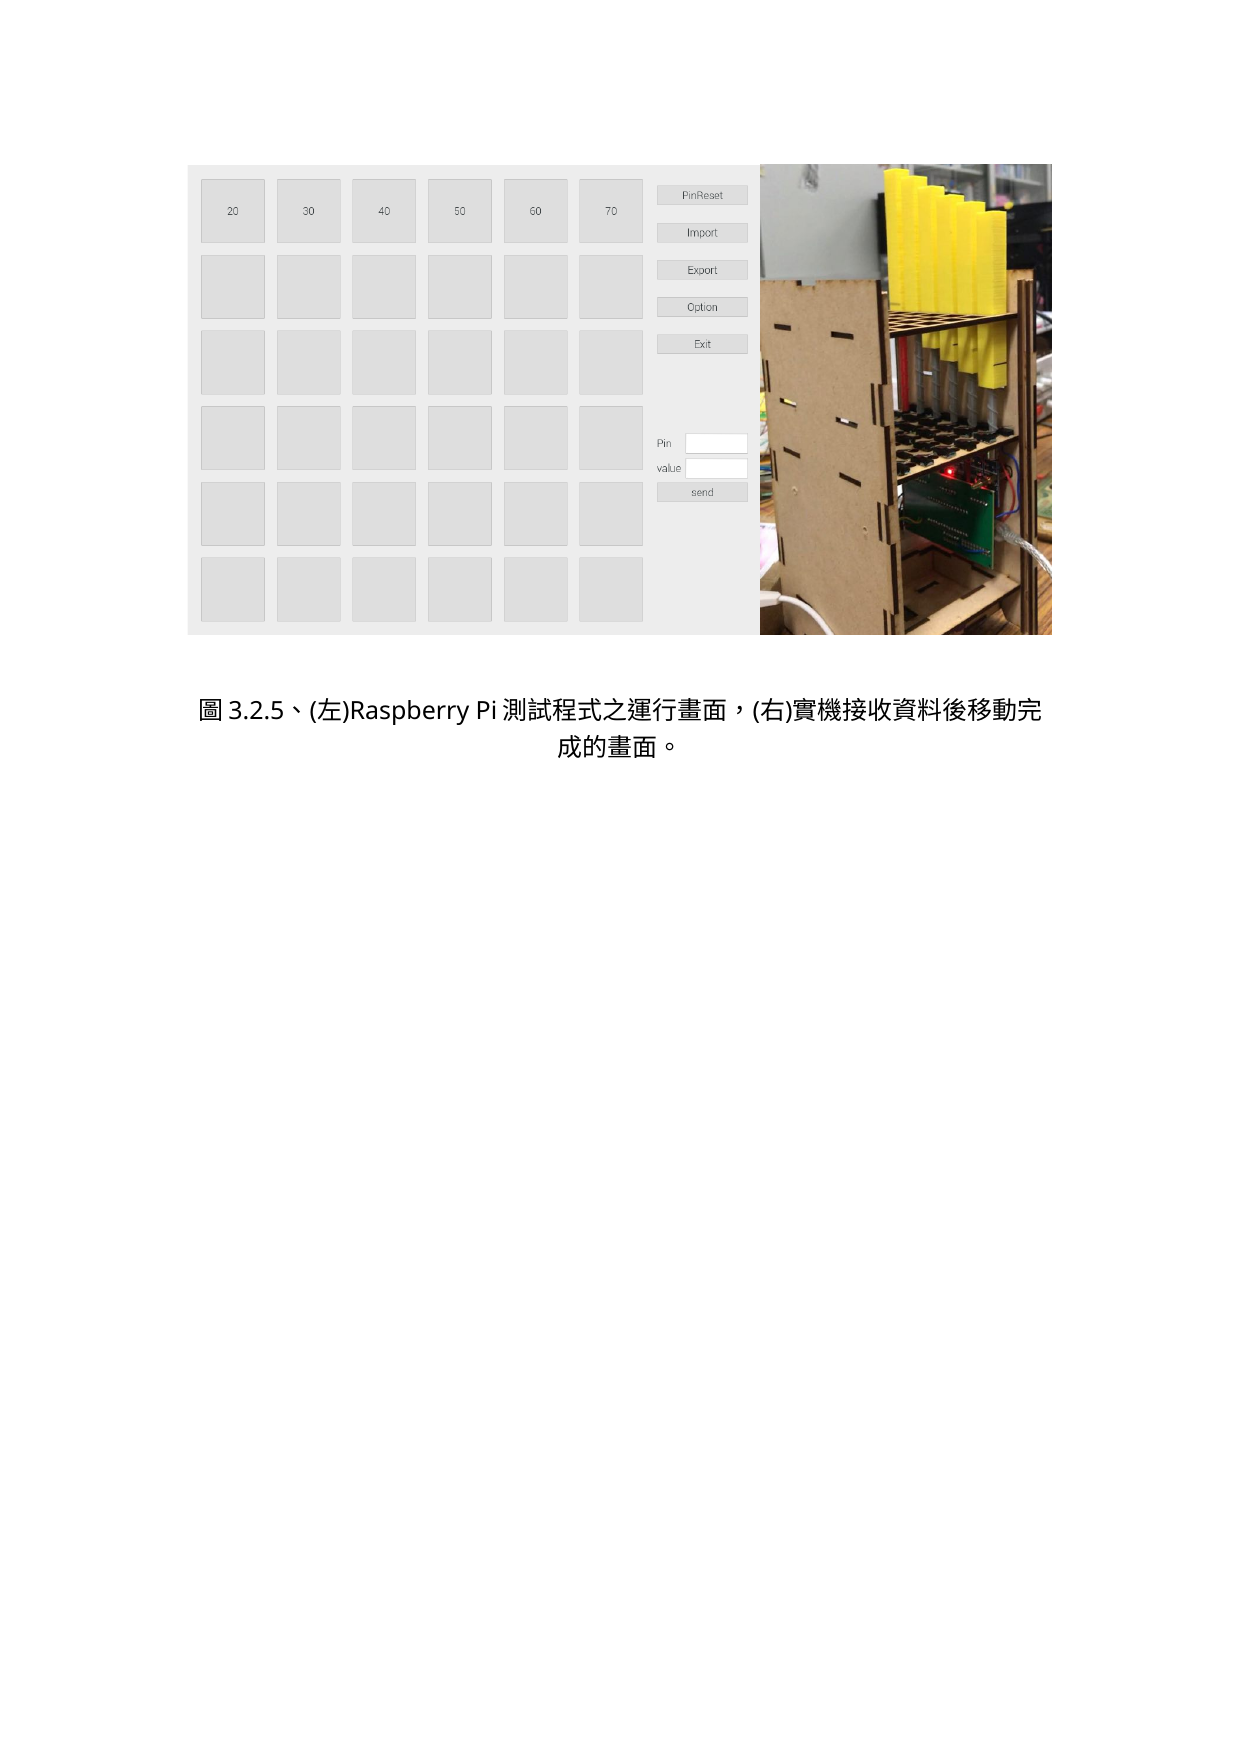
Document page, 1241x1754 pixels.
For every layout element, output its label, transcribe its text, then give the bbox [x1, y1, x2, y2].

text 圖3.2.5、(左)Raspberry Pi測試程式之運行畫面，(右)實機接收資料後移動完成的畫面。 [187, 689, 1053, 764]
picture [187, 164, 1052, 635]
